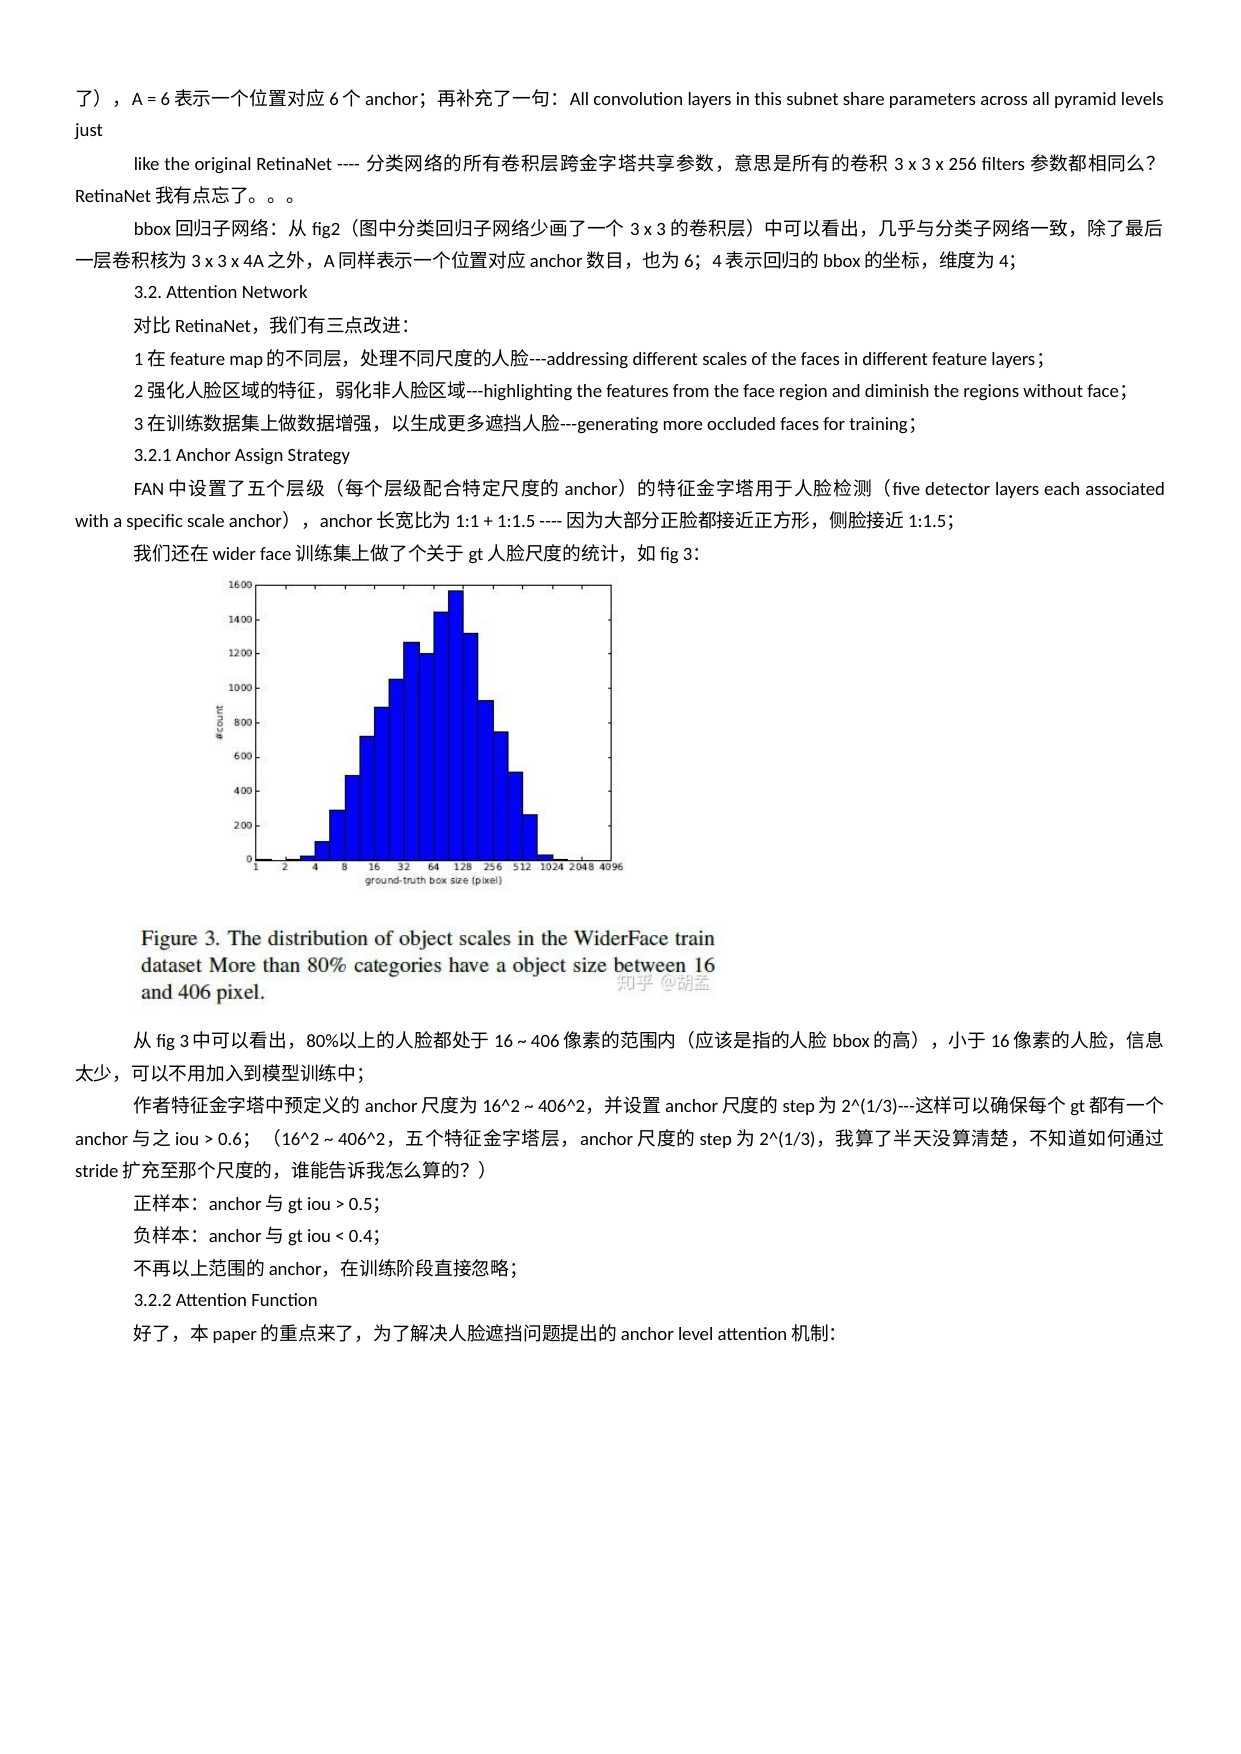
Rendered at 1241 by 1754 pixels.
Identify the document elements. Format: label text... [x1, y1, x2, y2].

text 负样本：anchor与gt iou < 0.4； [75, 1218, 1165, 1251]
text 不再以上范围的anchor，在训练阶段直接忽略； [75, 1251, 1165, 1283]
text 3.2. Attention Network [75, 276, 1165, 308]
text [75, 81, 1165, 146]
text 3 在训练数据集上做数据增强，以生成更多遮挡人脸---generating more occluded faces for training； [75, 406, 1165, 438]
text 3.2.1 Anchor Assign Strategy [75, 438, 1165, 471]
text 作者特征金字塔中预定义的anchor尺度为16^2 ~ 406^2，并设置anchor尺度的step为2^(1/3)---这样可以确保每个gt都有一个anchor与之iou > 0.6；（16^2 ~ 406^2，五个特征金字塔层，anchor尺度的step为2^(1/3)，我算了半天没算清楚，不知道如何通过stride扩充至那个尺度的，谁能告诉我怎么算的？） [75, 1088, 1165, 1186]
text like the original RetinaNet ---- 分类网络的所有卷积层跨金字塔共享参数，意思是所有的卷积3 x 3 x 256 filters参数都相同么？RetinaNet我有点忘了。。。 [75, 146, 1165, 211]
picture [133, 568, 724, 1009]
text bbox回归子网络：从fig2（图中分类回归子网络少画了一个3 x 3的卷积层）中可以看出，几乎与分类子网络一致，除了最后一层卷积核为3 x 3 x 4A之外，A同样表示一个位置对应anchor数目，也为6；4表示回归的bbox的坐标，维度为4； [75, 211, 1165, 276]
text 1 在feature map的不同层，处理不同尺度的人脸---addressing different scales of the faces in different feature layers； [75, 341, 1165, 373]
text FAN中设置了五个层级（每个层级配合特定尺度的anchor）的特征金字塔用于人脸检测（five detector layers each associated with a specific scale anchor），anchor长宽比为1:1 + 1:1.5 ---- 因为大部分正脸都接近正方形，侧脸接近1:1.5； [75, 471, 1165, 536]
text 对比RetinaNet，我们有三点改进： [75, 308, 1165, 341]
text 好了，本paper的重点来了，为了解决人脸遮挡问题提出的anchor level attention机制： [75, 1316, 1165, 1348]
text 我们还在wider face训练集上做了个关于 gt 人脸尺度的统计，如fig 3： [75, 536, 1165, 568]
text 2 强化人脸区域的特征，弱化非人脸区域---highlighting the features from the face region and diminish the regions without face； [75, 373, 1165, 406]
text 从fig 3中可以看出，80%以上的人脸都处于16 ~ 406像素的范围内（应该是指的人脸bbox的高），小于16像素的人脸，信息太少，可以不用加入到模型训练中； [75, 1023, 1165, 1088]
text 3.2.2 Attention Function [75, 1283, 1165, 1316]
text 正样本：anchor与gt iou > 0.5； [75, 1186, 1165, 1218]
